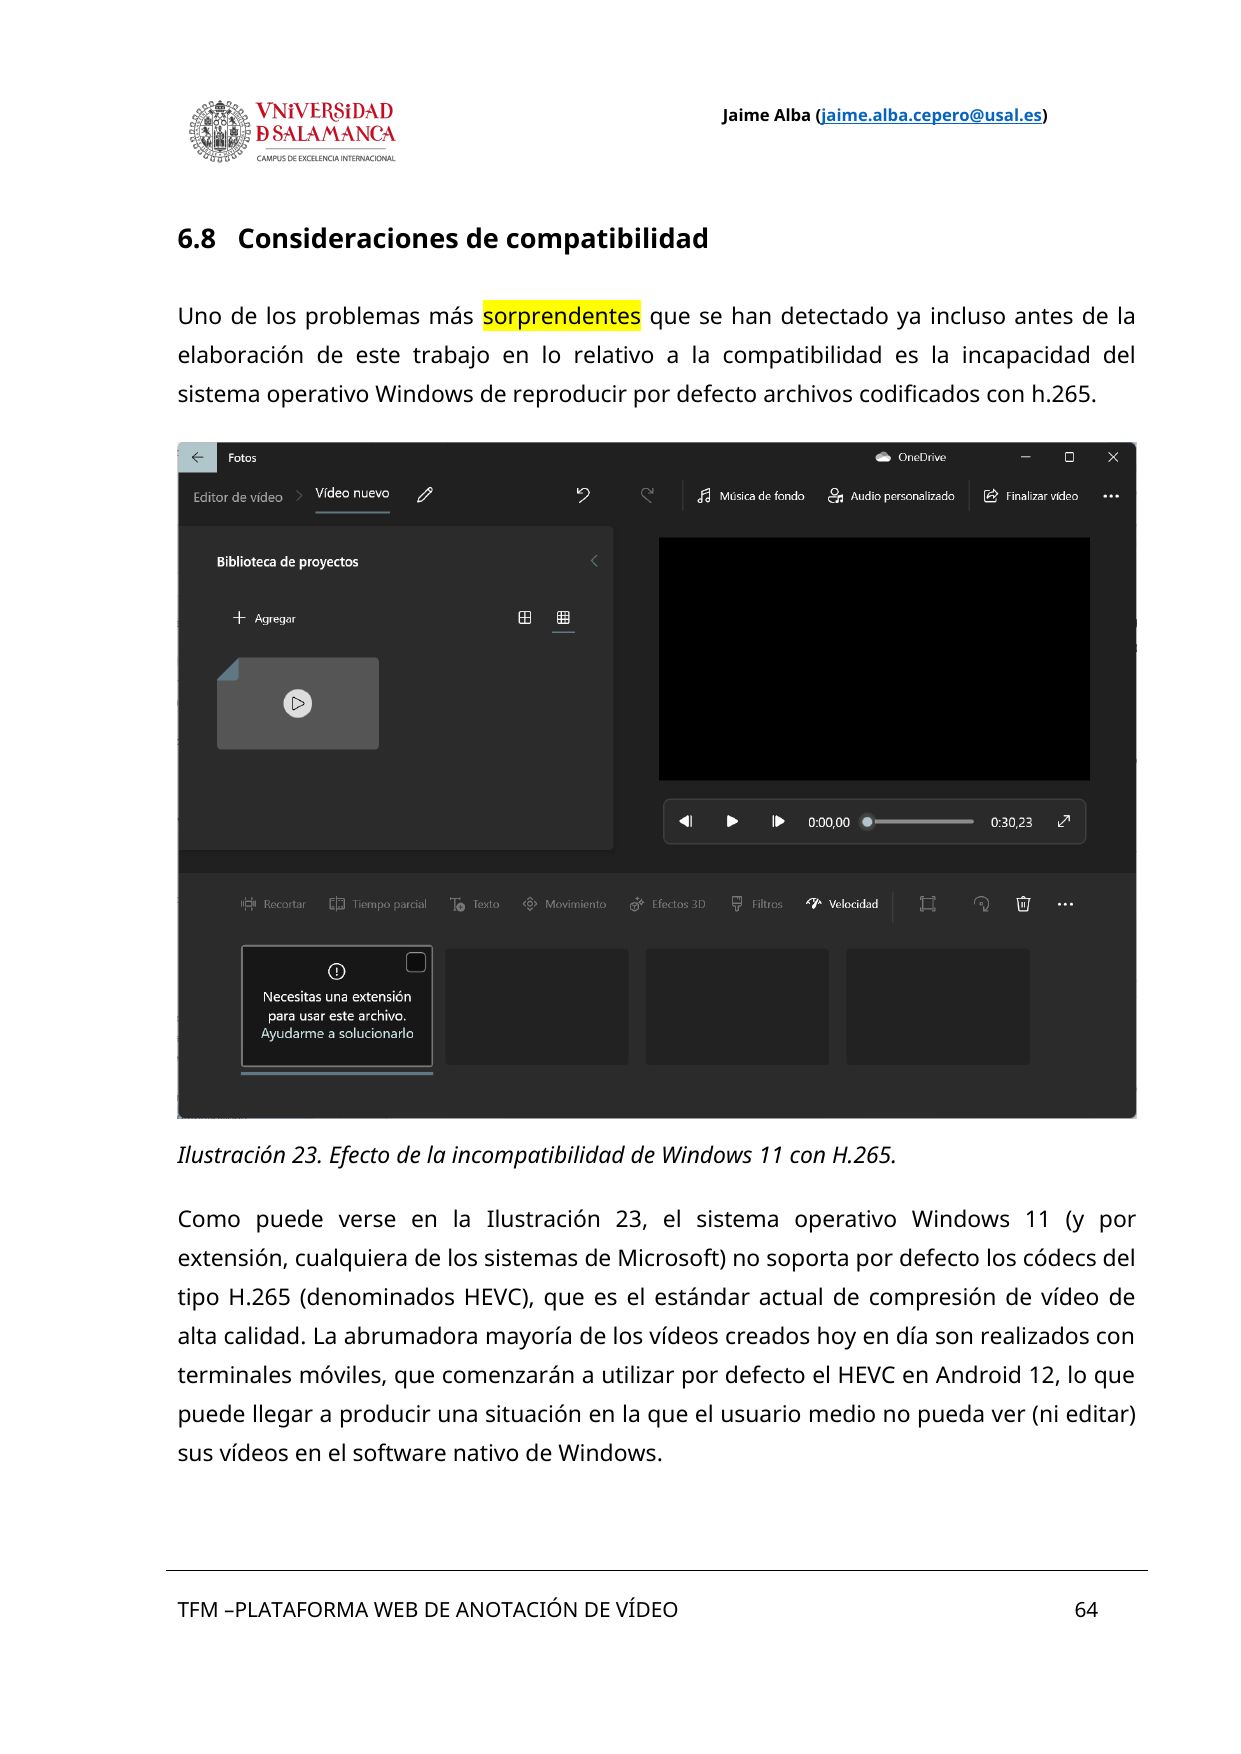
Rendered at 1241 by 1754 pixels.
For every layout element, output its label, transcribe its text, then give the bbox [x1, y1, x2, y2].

text Como puede verse en la Ilustración 4, el sistema operativo Windows 11 (y por extensión, cualquiera de los sistemas de Microsoft) no soporta por defecto los códecs del tipo H.265 (denominados HEVC), que es el estándar actual de compresión de vídeo de alta calidad. La abrumadora mayoría de los vídeos creados hoy en día son realizados con terminales móviles, que comenzarán a utilizar por defecto el HEVC en Android 12, lo que puede llegar a producir una situación en la que el usuario medio no pueda ver (ni editar) sus vídeos en el software nativo de Windows. [177, 1203, 1137, 1469]
text Uno de los problemas más sorprendentes que se han detectado ya incluso antes de la elaboración de este trabajo en lo relativo a la compatibilidad es la incapacidad del sistema operativo Windows de reproducir por defecto archivos codificados con h.265. [177, 300, 1137, 409]
picture [177, 442, 1137, 1119]
text Ilustración 23. Efecto de la incompatibilidad de Windows 11 con H.265. [177, 1139, 1137, 1170]
picture [188, 99, 397, 163]
subtitle Consideraciones de compatibilidad [177, 219, 1137, 256]
